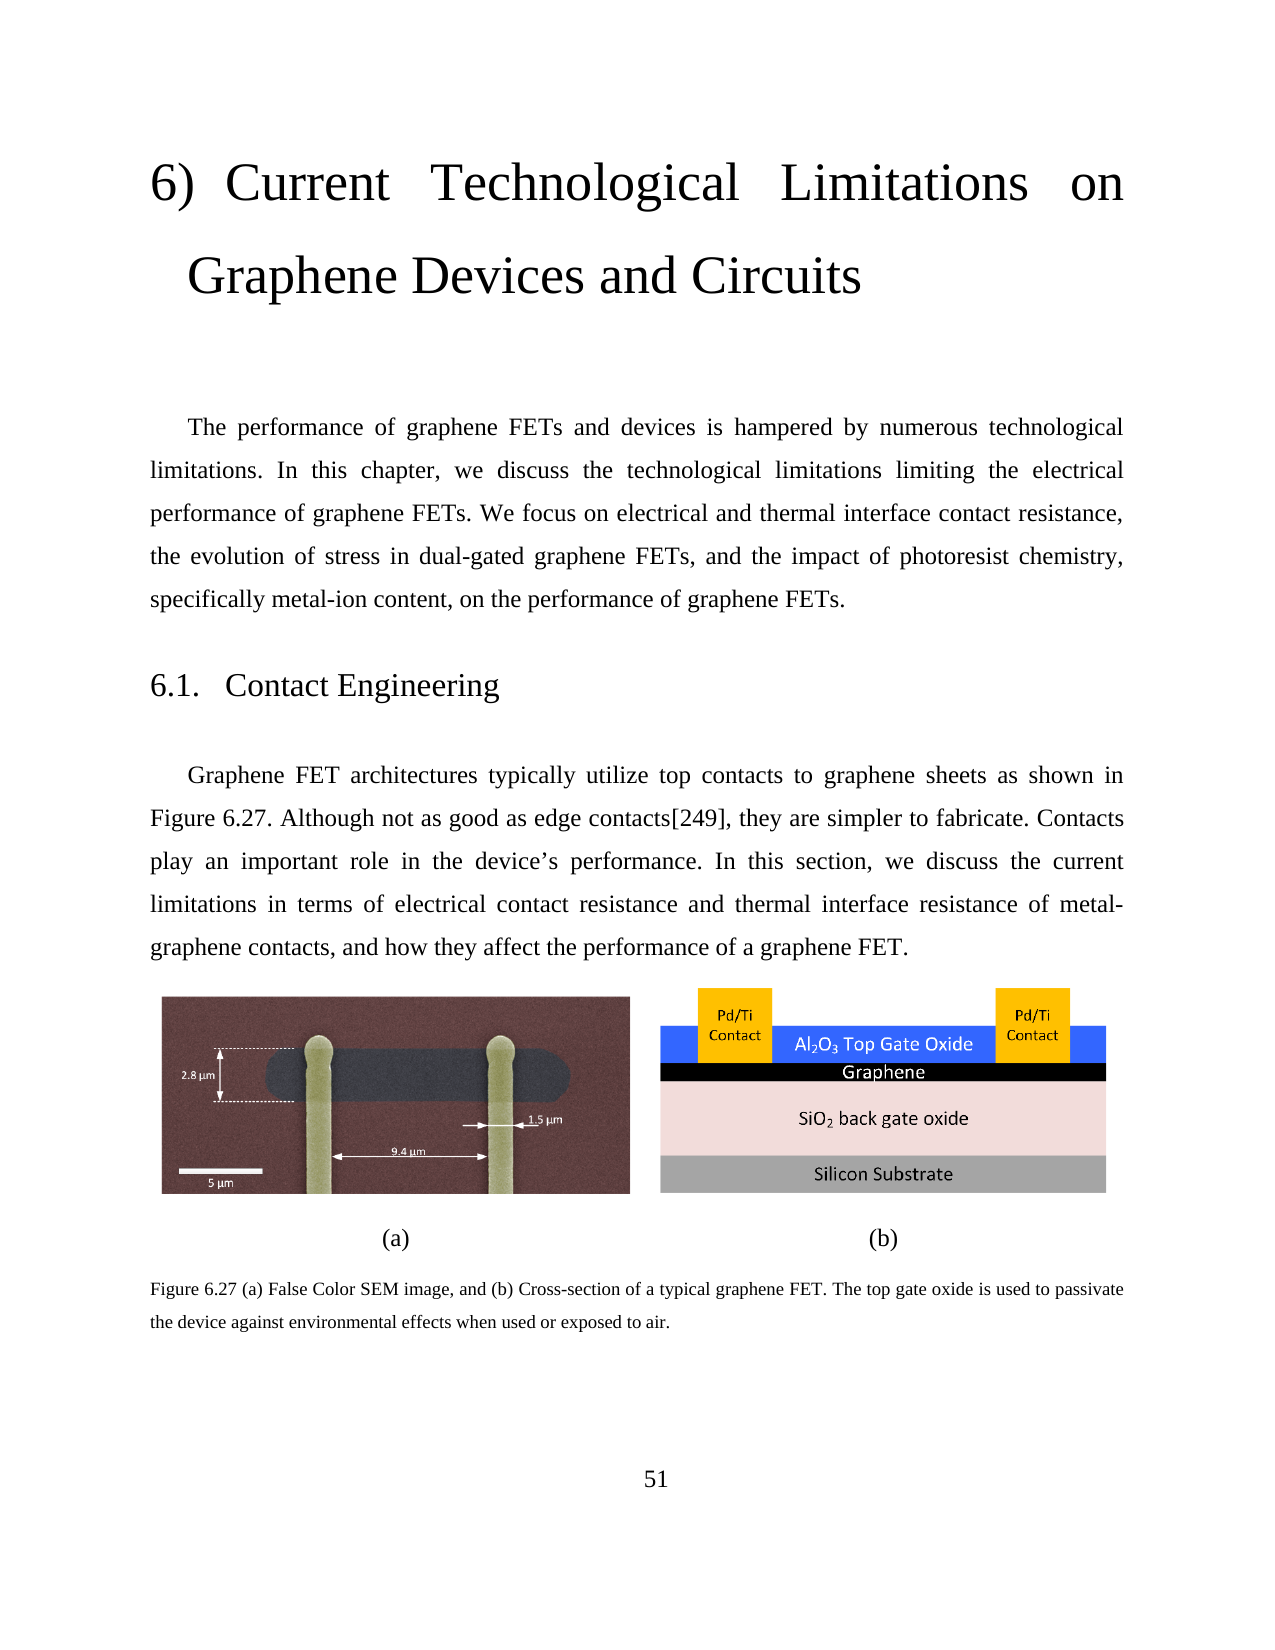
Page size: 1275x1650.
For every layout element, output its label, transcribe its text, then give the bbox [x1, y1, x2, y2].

text Figure ‎6.1 (a) False Color SEM image, and (b) Cross-section of a typical graphene FET. The top gate oxide is used to passivate the device against environmental effects when used or exposed to air. [150, 1278, 1125, 1332]
table_header (b) [641, 988, 1125, 1278]
text The performance of graphene FETs and devices is hampered by numerous technological limitations. In this chapter, we discuss the technological limitations limiting the electrical performance of graphene FETs. We focus on electrical and thermal interface contact resistance, the evolution of stress in dual-gated graphene FETs, and the impact of photoresist chemistry, specifically metal-ion content, on the performance of graphene FETs. [150, 412, 1125, 613]
subtitle Current Technological Limitations on Graphene Devices and Circuits [150, 150, 1125, 306]
table_header (a) [150, 988, 641, 1278]
picture [660, 988, 1107, 1196]
picture [161, 996, 631, 1196]
subtitle Contact Engineering [150, 665, 1125, 703]
